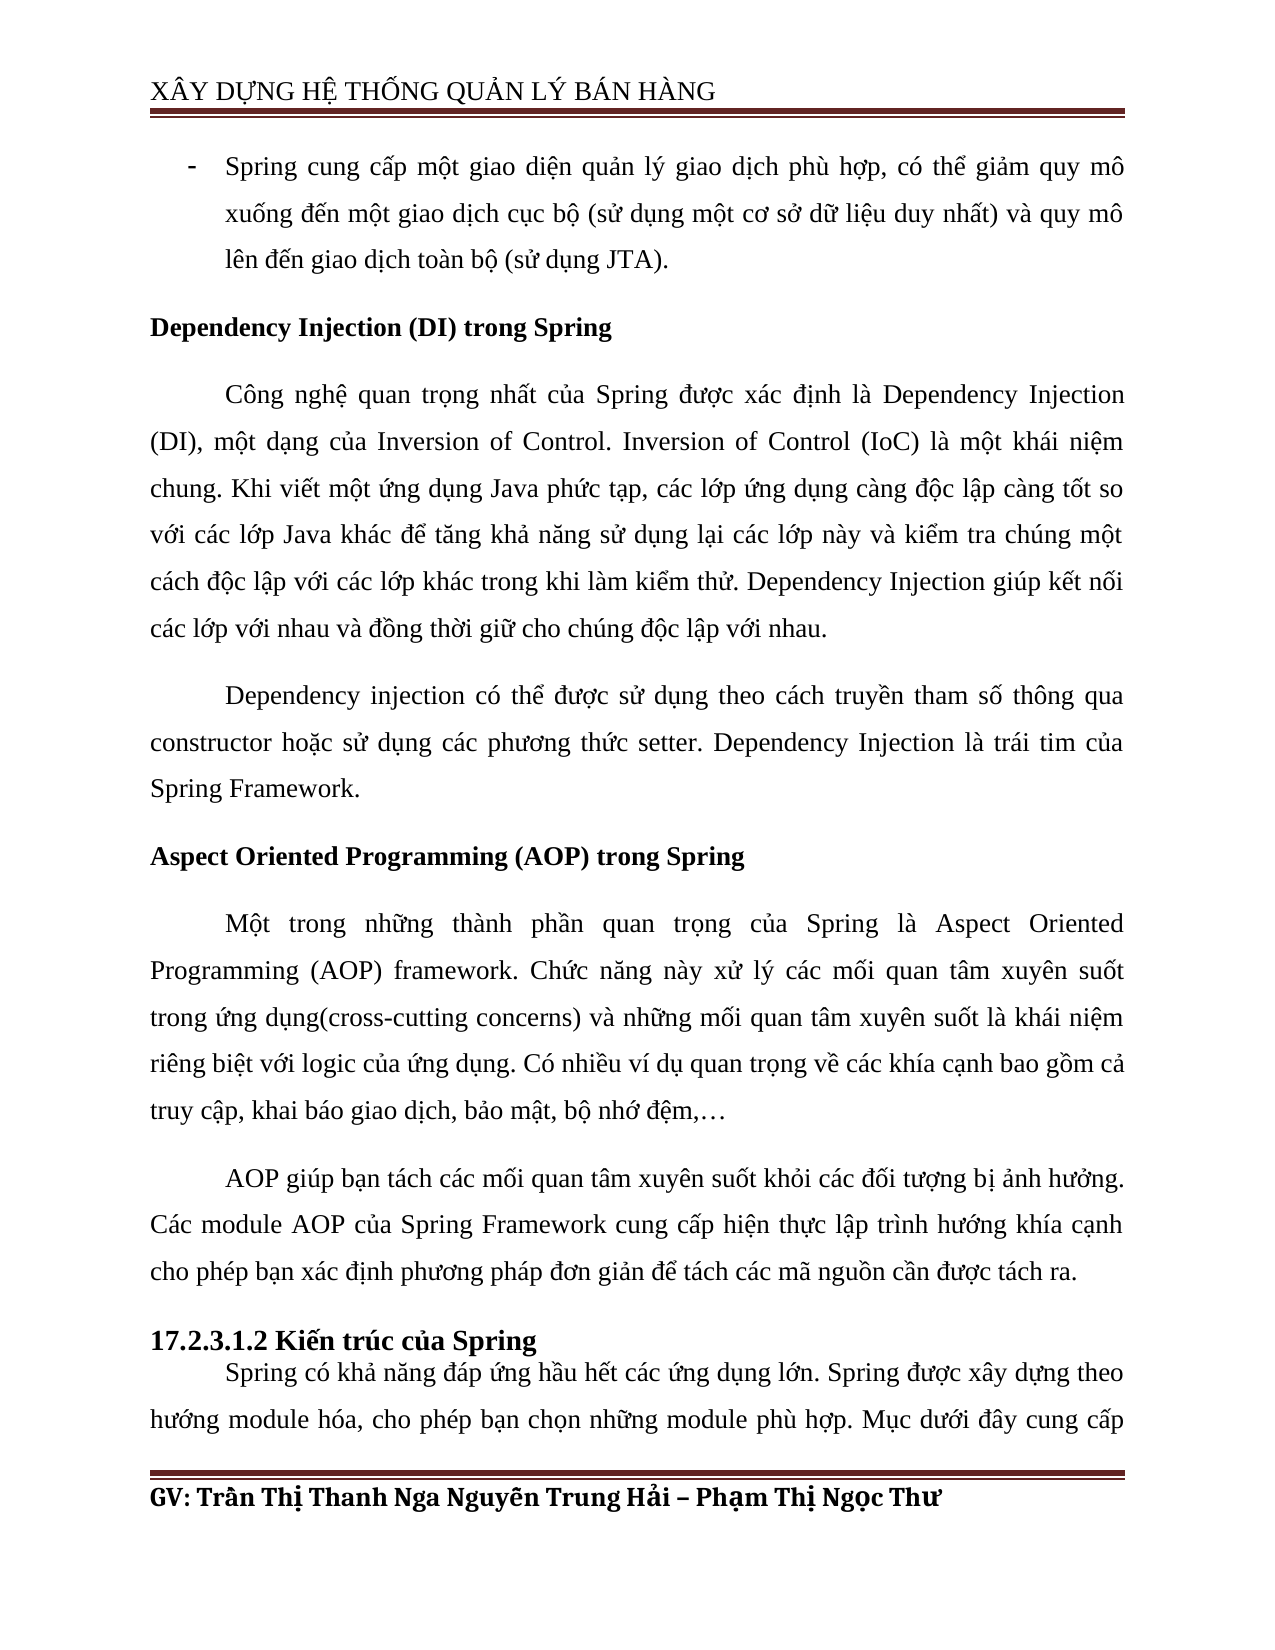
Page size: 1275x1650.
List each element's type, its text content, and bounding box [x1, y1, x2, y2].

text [150, 1356, 1125, 1434]
text Dependency injection có thể được sử dụng theo cách truyền tham số thông qua constructor hoặc sử dụng các phương thức setter. Dependency Injection là trái tim của Spring Framework. [150, 679, 1125, 804]
text Công nghệ quan trọng nhất của Spring được xác định là Dependency Injection (DI), một dạng của Inversion of Control. Inversion of Control (IoC) là một khái niệm chung. Khi viết một ứng dụng Java phức tạp, các lớp ứng dụng càng độc lập càng tốt so với các lớp Java khác để tăng khả năng sử dụng lại các lớp này và kiểm tra chúng một cách độc lập với các lớp khác trong khi làm kiểm thử. Dependency Injection giúp kết nối các lớp với nhau và đồng thời giữ cho chúng độc lập với nhau. [150, 378, 1125, 643]
subtitle 2.3.1.2 Kiến trúc của Spring [150, 1323, 1125, 1356]
text Aspect Oriented Programming (AOP) trong Spring [150, 840, 1125, 871]
text Dependency Injection (DI) trong Spring [150, 311, 1125, 342]
text AOP giúp bạn tách các mối quan tâm xuyên suốt khỏi các đối tượng bị ảnh hưởng. Các module AOP của Spring Framework cung cấp hiện thực lập trình hướng khía cạnh cho phép bạn xác định phương pháp đơn giản để tách các mã nguồn cần được tách ra. [150, 1162, 1125, 1286]
list Spring cung cấp một giao diện quản lý giao dịch phù hợp, có thể giảm quy mô xuống đến một giao dịch cục bộ (sử dụng một cơ sở dữ liệu duy nhất) và quy mô lên đến giao dịch toàn bộ (sử dụng JTA). [187, 150, 1125, 274]
text Một trong những thành phần quan trọng của Spring là Aspect Oriented Programming (AOP) framework. Chức năng này xử lý các mối quan tâm xuyên suốt trong ứng dụng(cross-cutting concerns) và những mối quan tâm xuyên suốt là khái niệm riêng biệt với logic của ứng dụng. Có nhiều ví dụ quan trọng về các khía cạnh bao gồm cả truy cập, khai báo giao dịch, bảo mật, bộ nhớ đệm,… [150, 908, 1125, 1125]
